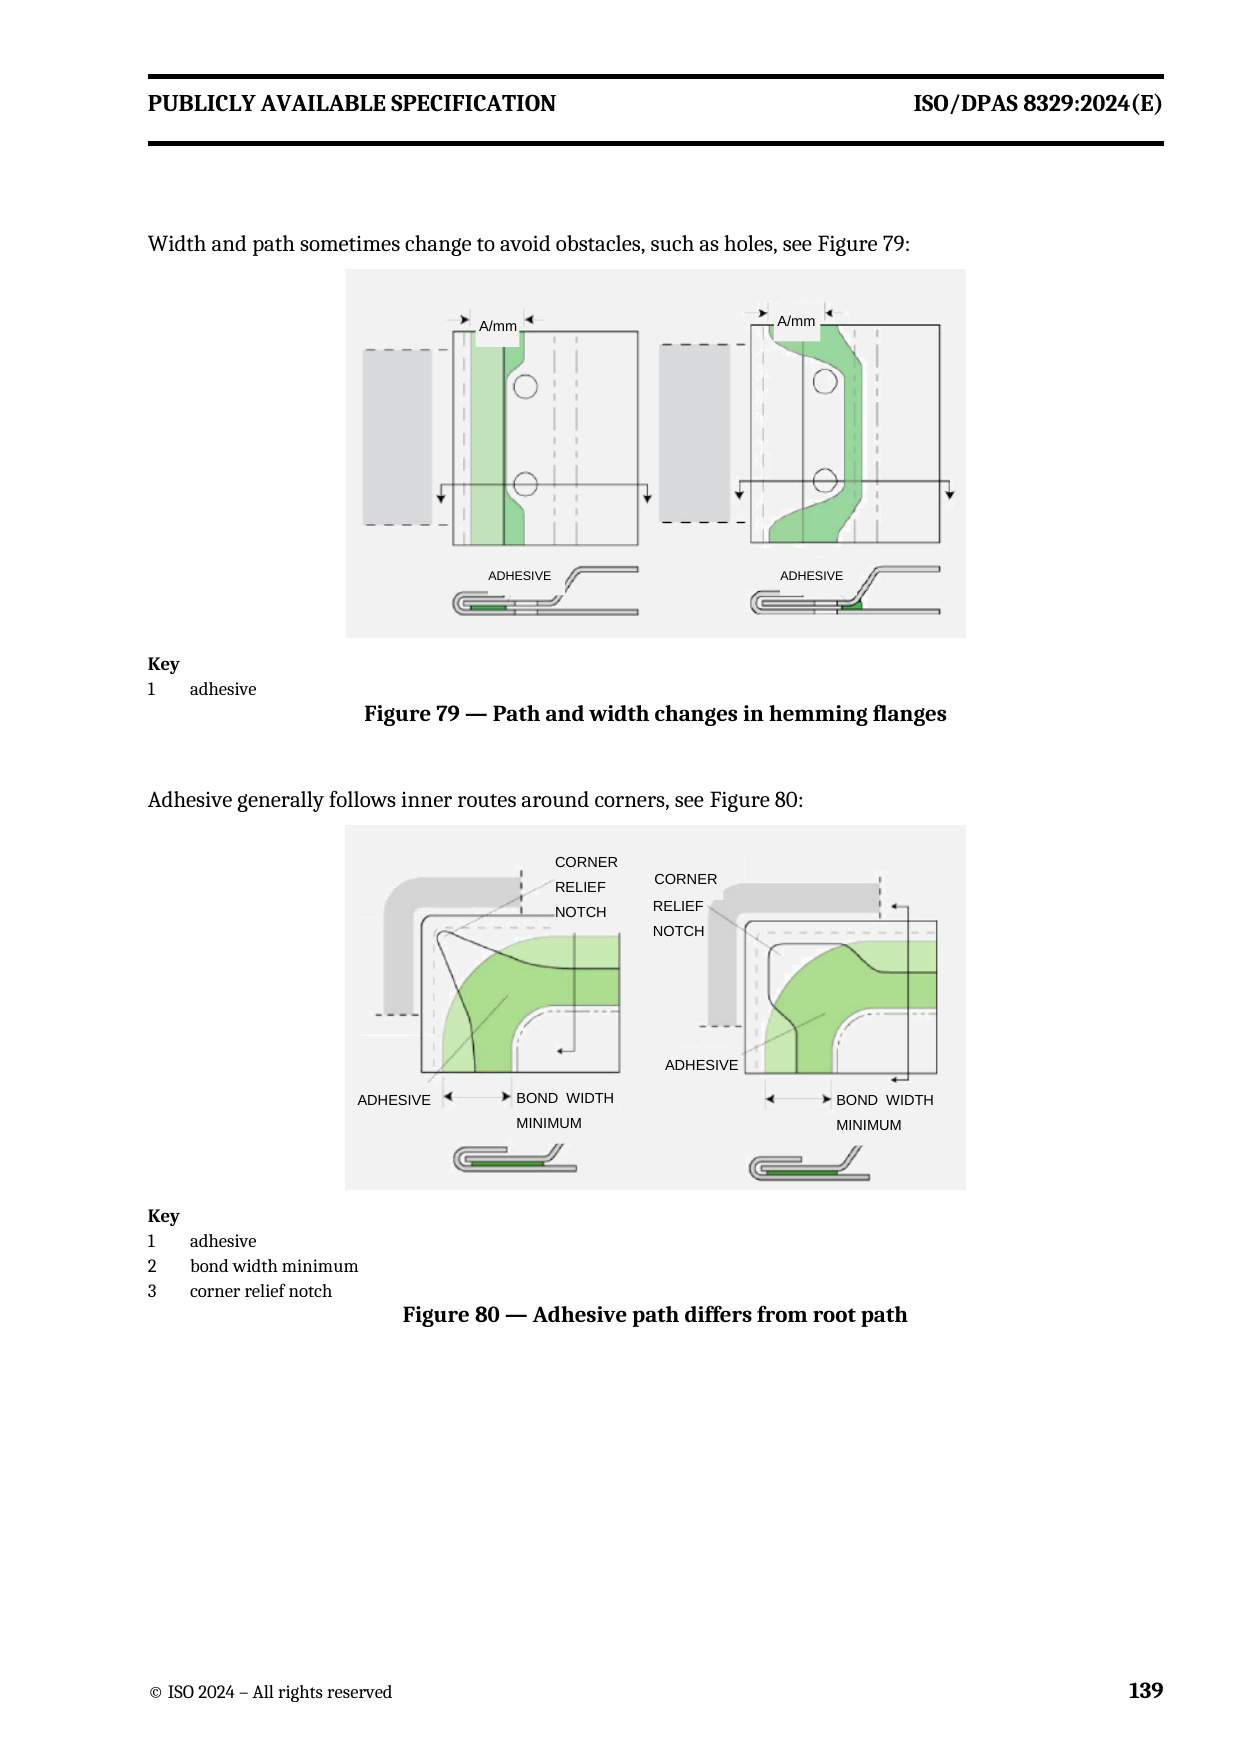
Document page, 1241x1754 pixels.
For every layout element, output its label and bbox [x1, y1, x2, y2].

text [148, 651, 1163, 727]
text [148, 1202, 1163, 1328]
picture [345, 269, 966, 638]
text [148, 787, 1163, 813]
picture [345, 825, 966, 1190]
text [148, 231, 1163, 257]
